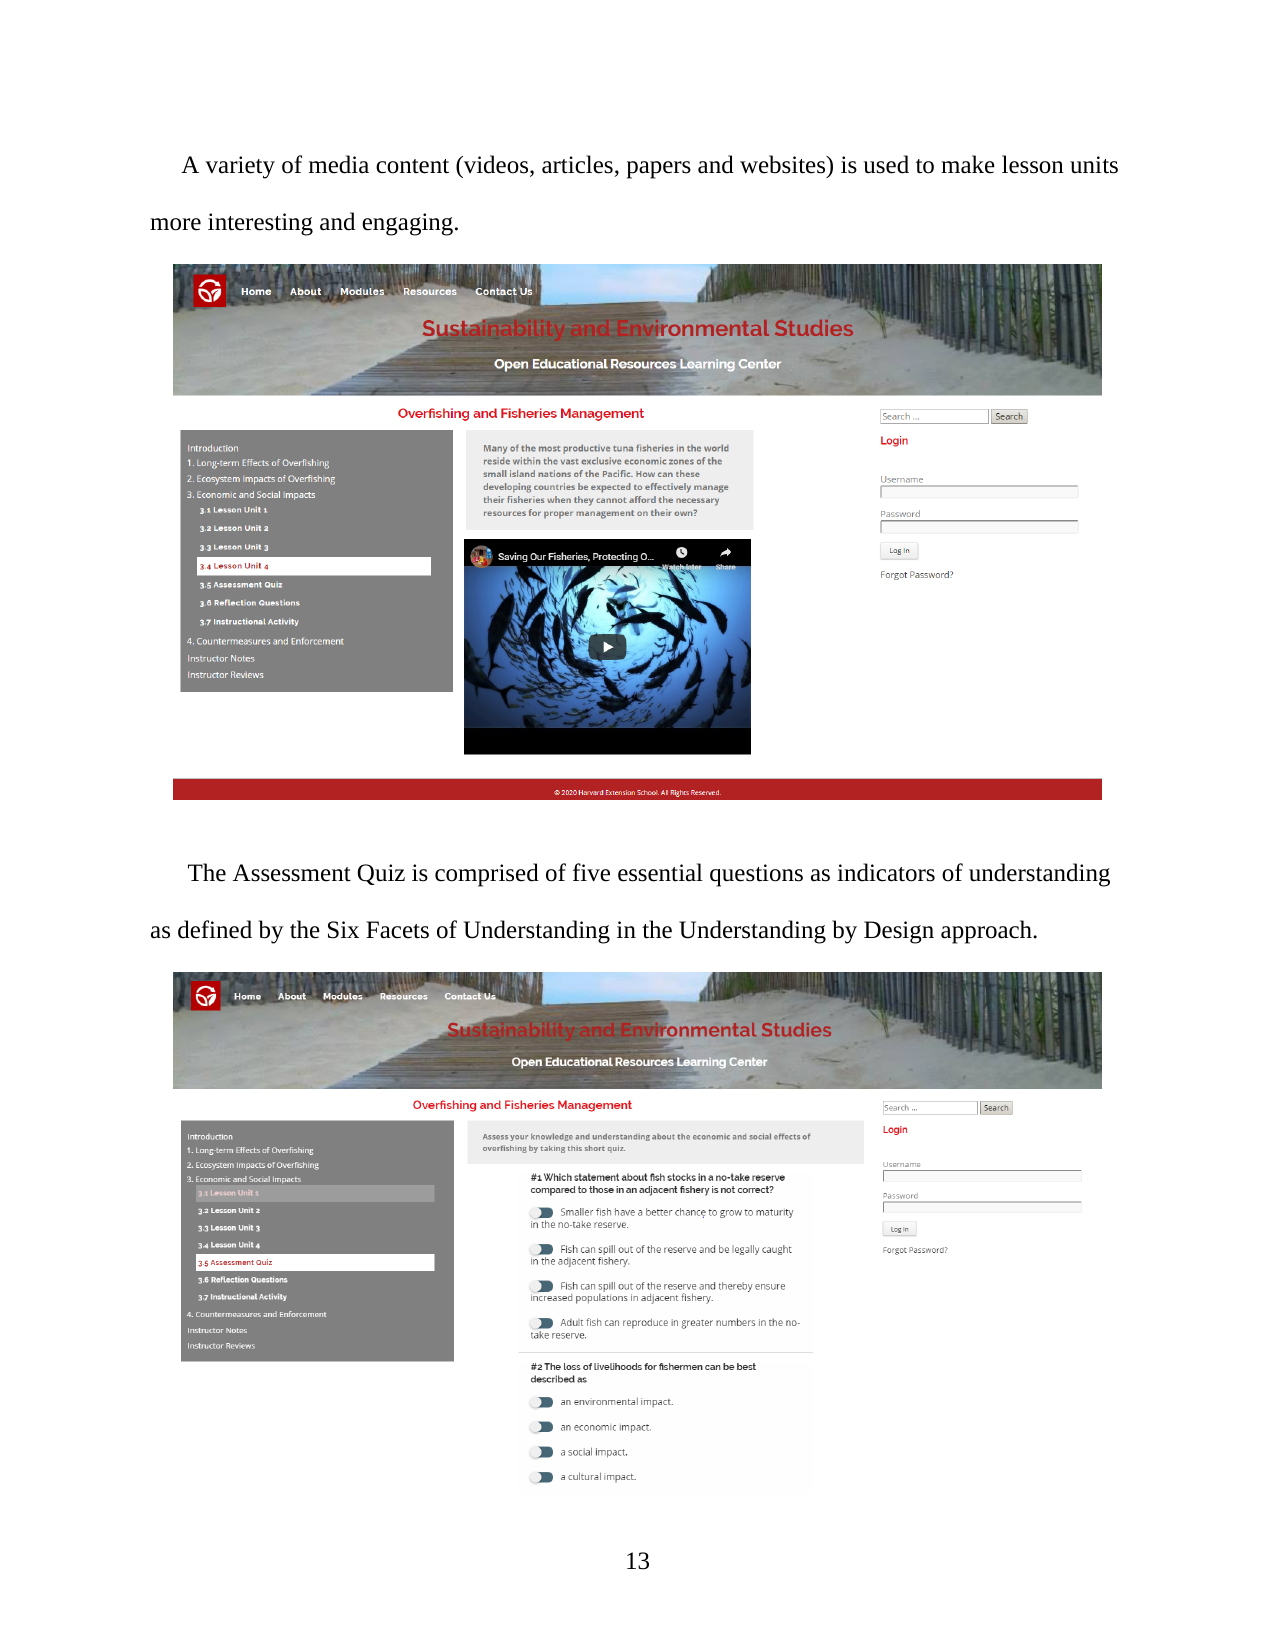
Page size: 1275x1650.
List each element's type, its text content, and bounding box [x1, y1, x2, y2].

picture [173, 264, 1102, 800]
picture [173, 972, 1102, 1494]
text The Assessment Quiz is comprised of five essential questions as indicators of understanding as defined by the Six Facets of Understanding in the Understanding by Design approach. [150, 858, 1125, 944]
text A variety of media content (videos, articles, papers and websites) is used to make lesson units more interesting and engaging. [150, 150, 1125, 236]
